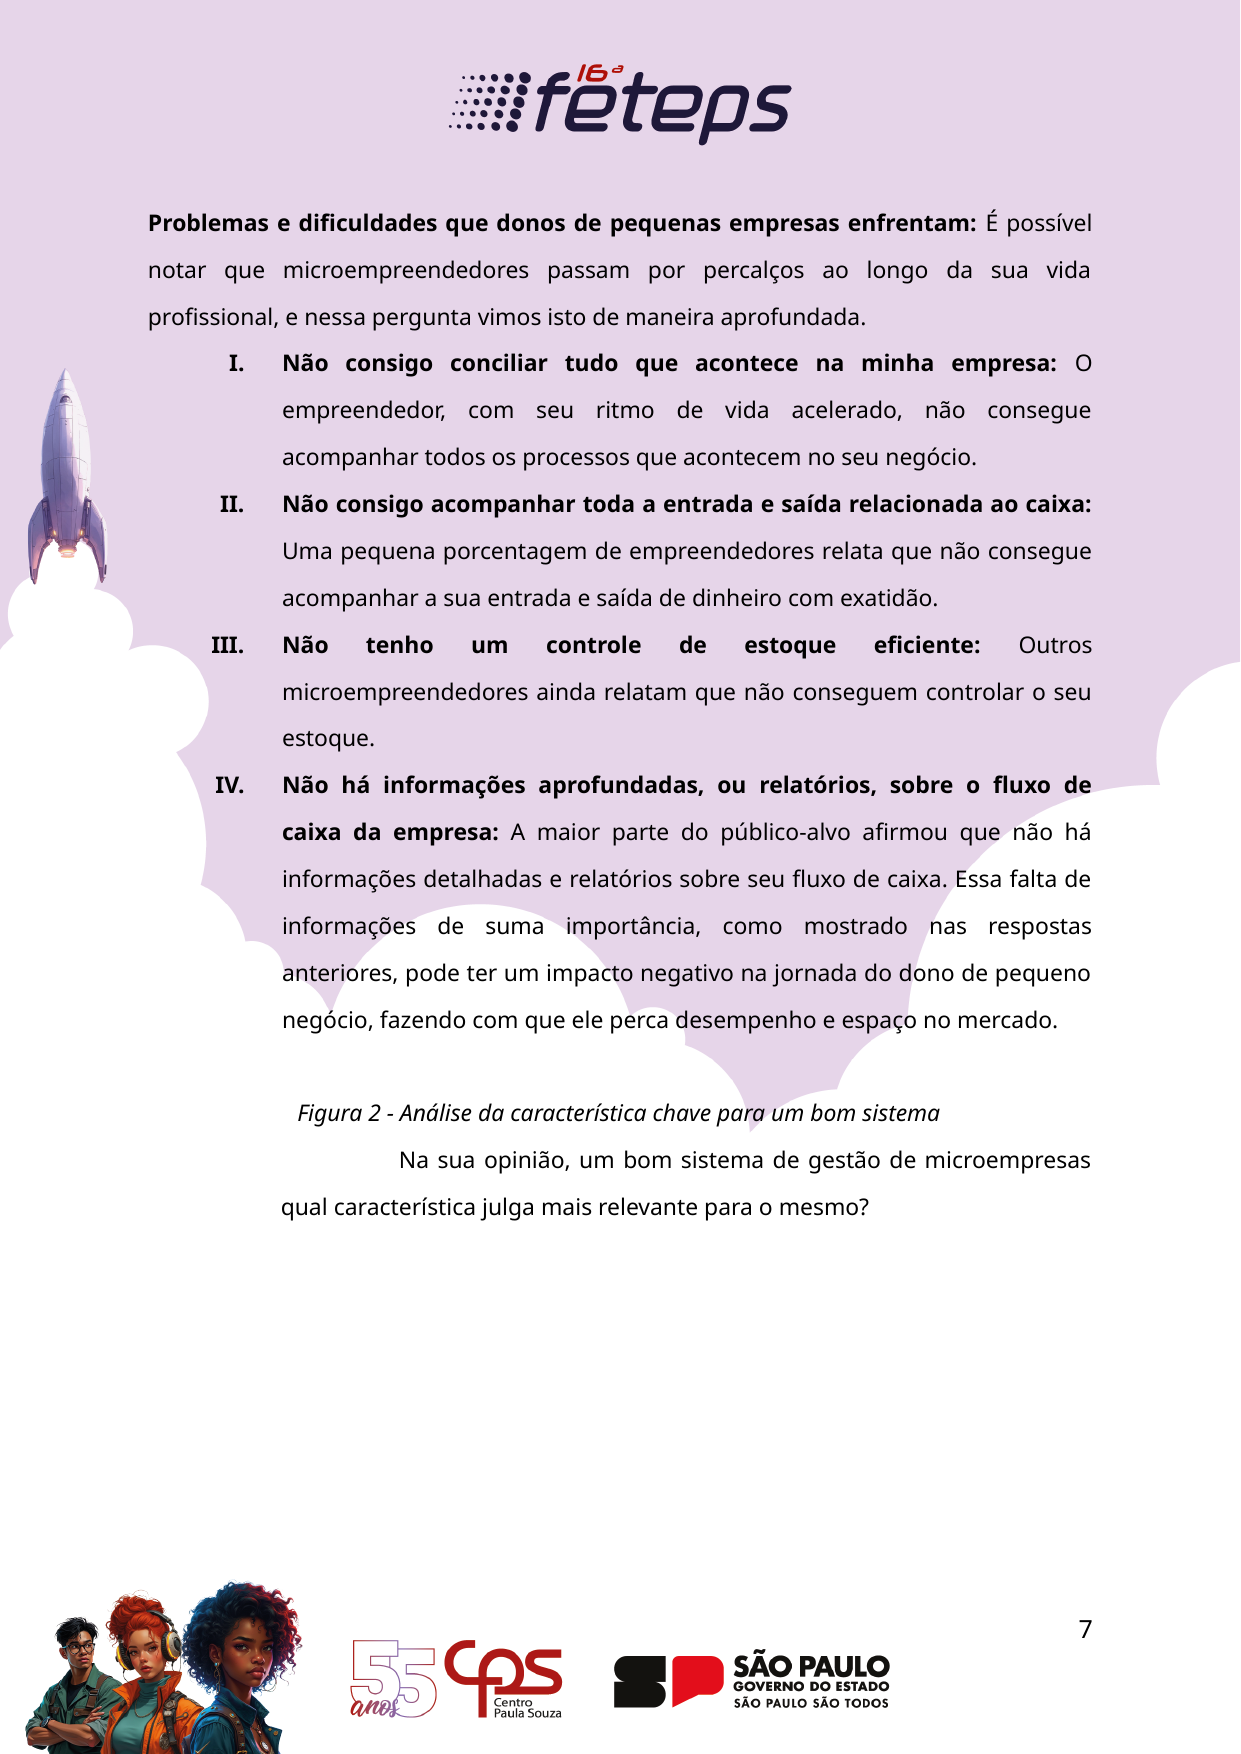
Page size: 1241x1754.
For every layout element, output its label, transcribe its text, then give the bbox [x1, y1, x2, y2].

list Não há informações aprofundadas, ou relatórios, sobre o fluxo de caixa da empresa: A maior parte do público-alvo afirmou que não há informações detalhadas e relatórios sobre seu fluxo de caixa. Essa falta de informações de suma importância, como mostrado nas respostas anteriores, pode ter um impacto negativo na jornada do dono de pequeno negócio, fazendo com que ele perca desempenho e espaço no mercado. [244, 769, 1092, 1035]
text Na sua opinião, um bom sistema de gestão de microempresas qual característica julga mais relevante para o mesmo? [281, 1144, 1092, 1222]
picture [0, 0, 1241, 1754]
list Não consigo conciliar tudo que acontece na minha empresa: O empreendedor, com seu ritmo de vida acelerado, não consegue acompanhar todos os processos que acontecem no seu negócio. [244, 347, 1092, 472]
text Problemas e dificuldades que donos de pequenas empresas enfrentam: É possível notar que microempreendedores passam por percalços ao longo da sua vida profissional, e nessa pergunta vimos isto de maneira aprofundada. [148, 207, 1092, 332]
text Figura 2 - Análise da característica chave para um bom sistema [148, 1097, 1092, 1129]
list Não consigo acompanhar toda a entrada e saída relacionada ao caixa: Uma pequena porcentagem de empreendedores relata que não consegue acompanhar a sua entrada e saída de dinheiro com exatidão. [244, 488, 1092, 613]
list Não tenho um controle de estoque eficiente: Outros microempreendedores ainda relatam que não conseguem controlar o seu estoque. [244, 629, 1092, 754]
